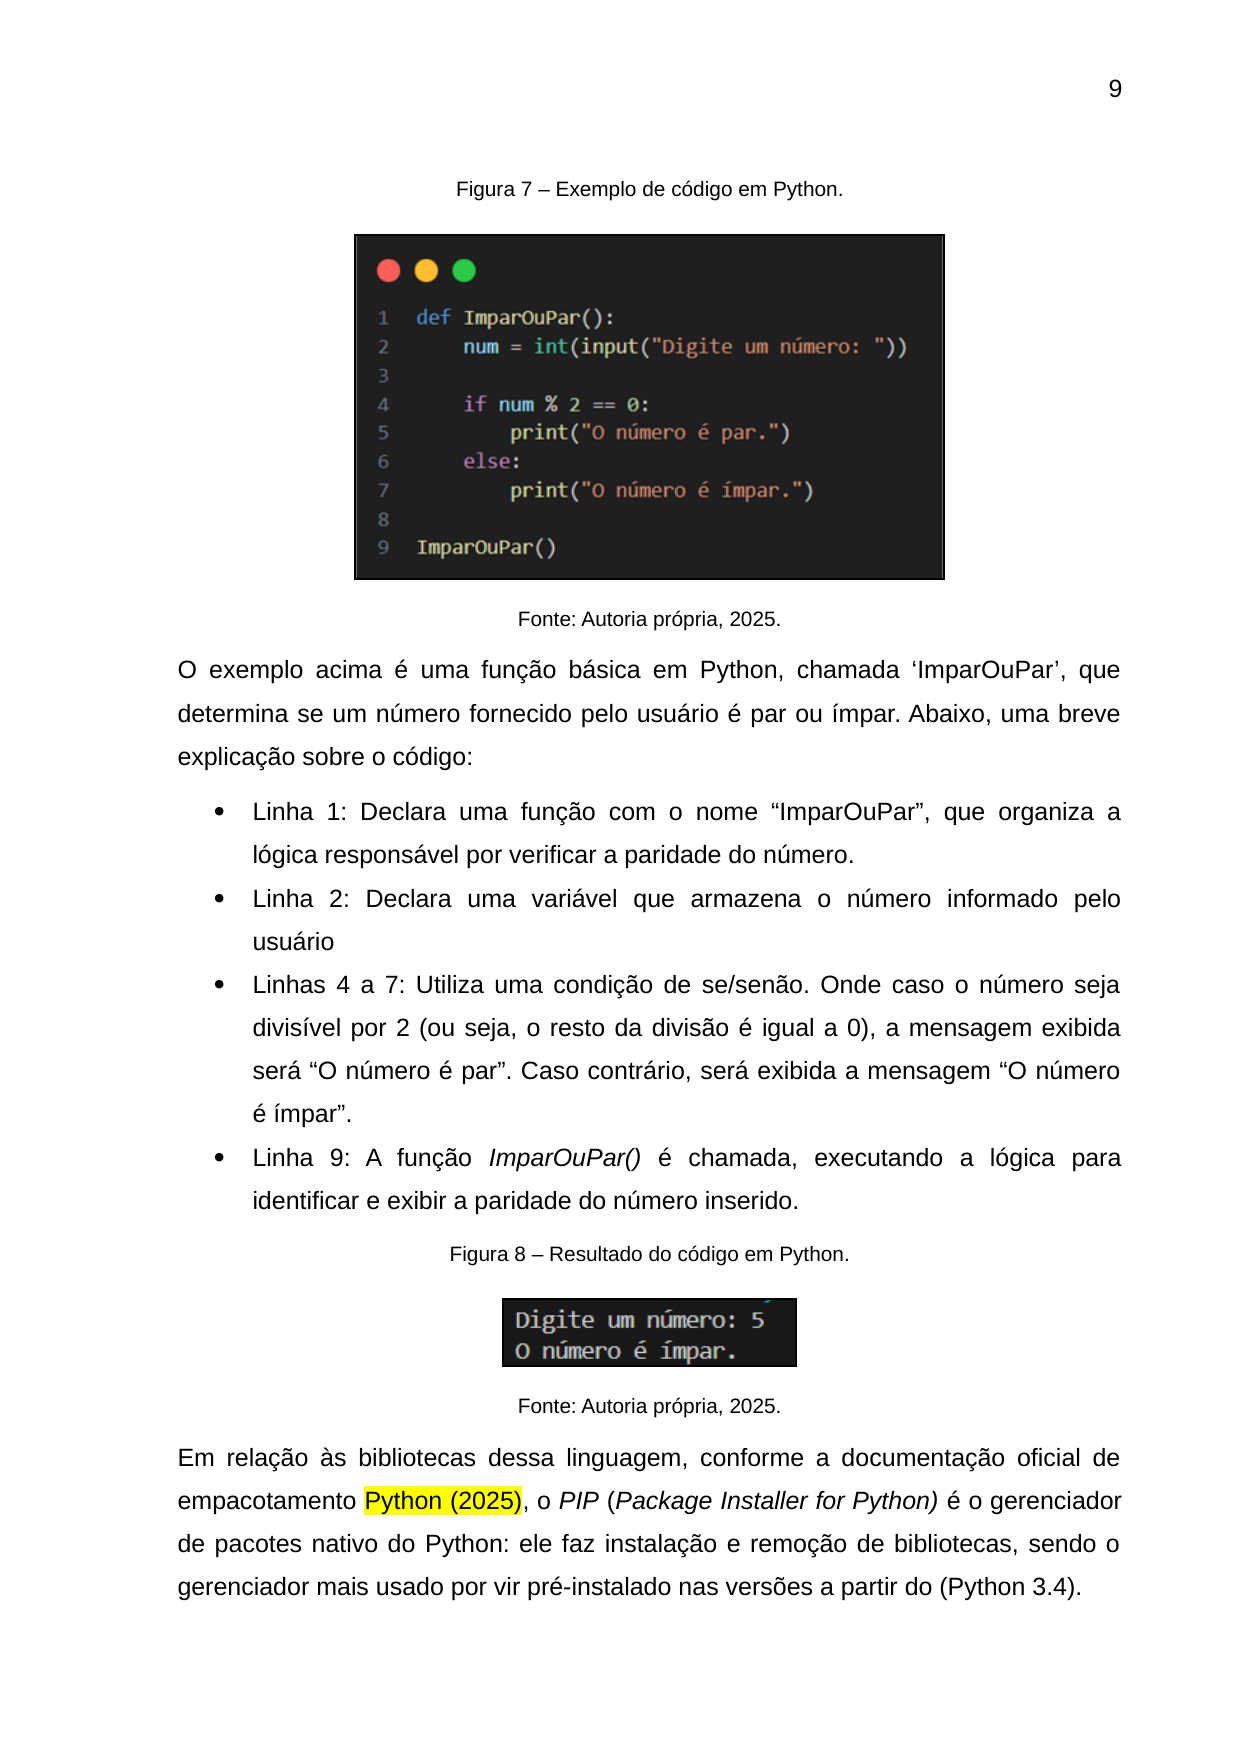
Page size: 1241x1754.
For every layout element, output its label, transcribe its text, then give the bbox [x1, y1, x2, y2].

text O exemplo acima é uma função básica em Python, chamada ‘ImparOuPar’, que determina se um número fornecido pelo usuário é par ou ímpar. Abaixo, uma breve explicação sobre o código: [177, 655, 1122, 770]
text Fonte: Autoria própria, 2025. [177, 607, 1122, 631]
picture [504, 1300, 795, 1365]
list Linha 1: Declara uma função com o nome “ImparOuPar”, que organiza a lógica responsável por verificar a paridade do número. [215, 797, 1122, 869]
list Linha 2: Declara uma variável que armazena o número informado pelo usuário [215, 884, 1122, 956]
list Linhas 4 a 7: Utiliza uma condição de se/senão. Onde caso o número seja divisível por 2 (ou seja, o resto da divisão é igual a 0), a mensagem exibida será “O número é par”. Caso contrário, será exibida a mensagem “O número é ímpar”. [215, 970, 1122, 1128]
text Em relação às bibliotecas dessa linguagem, conforme a documentação oficial de empacotamento Python (2025), o PIP (Package Installer for Python) é o gerenciador de pacotes nativo do Python: ele faz instalação e remoção de bibliotecas, sendo o gerenciador mais usado por vir pré-instalado nas versões a partir do (Python 3.4). [177, 1443, 1122, 1601]
text Fonte: Autoria própria, 2025. [177, 1394, 1122, 1418]
list Linha 9: A função ImparOuPar() é chamada, executando a lógica para identificar e exibir a paridade do número inserido. [215, 1143, 1122, 1214]
picture [356, 236, 943, 578]
